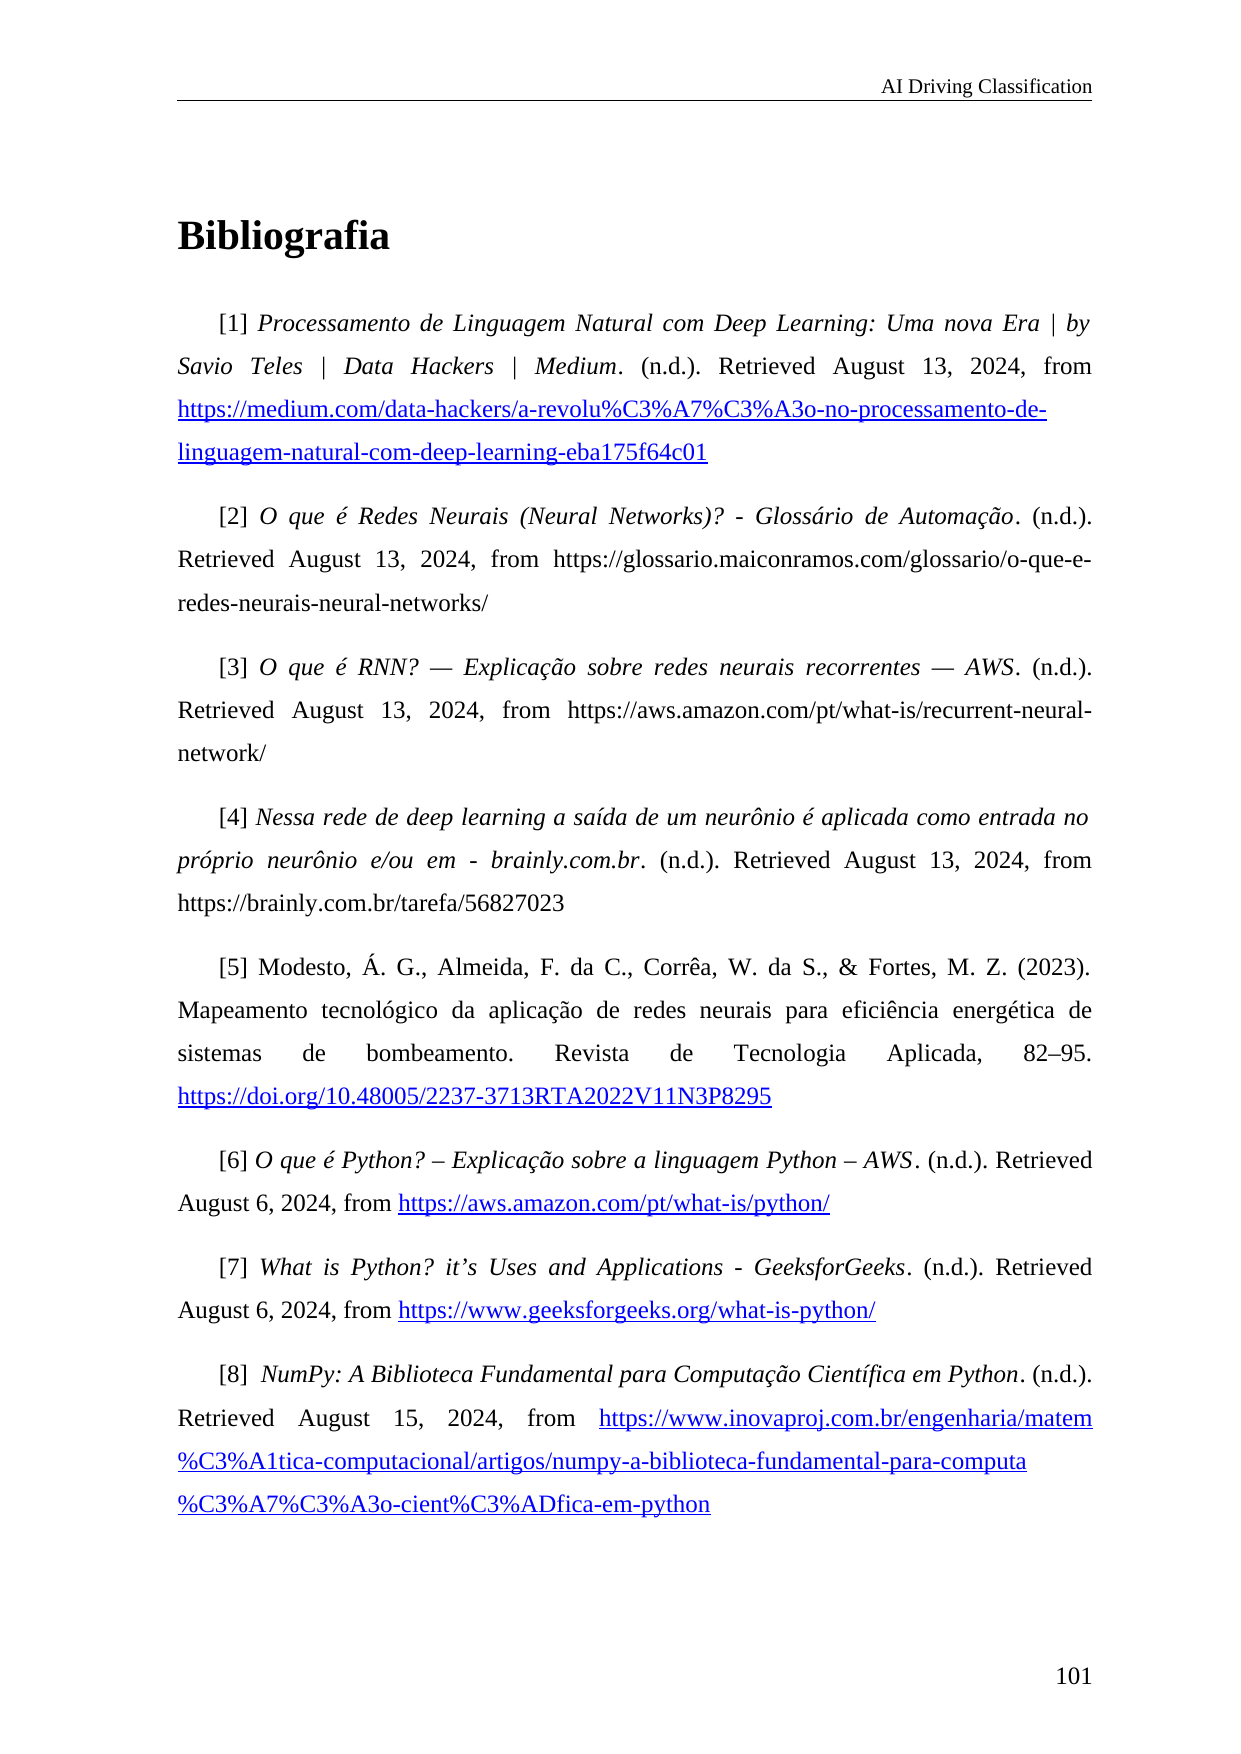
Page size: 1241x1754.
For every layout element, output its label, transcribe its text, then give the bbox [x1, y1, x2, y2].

text [4] Nessa rede de deep learning a saída de um neurônio é aplicada como entrada no próprio neurônio e/ou em - brainly.com.br. (n.d.). Retrieved August 13, 2024, from https://brainly.com.br/tarefa/56827023 [177, 802, 1092, 917]
subtitle Bibliografia [177, 210, 1092, 258]
text [7] What is Python? it’s Uses and Applications - GeeksforGeeks. (n.d.). Retrieved August 6, 2024, from https://www.geeksforgeeks.org/what-is-python/ [177, 1252, 1092, 1324]
text [2] O que é Redes Neurais (Neural Networks)? - Glossário de Automação. (n.d.). Retrieved August 13, 2024, from https://glossario.maiconramos.com/glossario/o-que-e-redes-neurais-neural-networks/ [177, 501, 1092, 616]
text [3] O que é RNN? — Explicação sobre redes neurais recorrentes — AWS. (n.d.). Retrieved August 13, 2024, from https://aws.amazon.com/pt/what-is/recurrent-neural-network/ [177, 652, 1092, 767]
text [8] NumPy: A Biblioteca Fundamental para Computação Científica em Python. (n.d.). Retrieved August 15, 2024, from https://www.inovaproj.com.br/engenharia/matem%C3%A1tica-computacional/artigos/numpy-a-biblioteca-fundamental-para-computa%C3%A7%C3%A3o-cient%C3%ADfica-em-python [177, 1359, 1092, 1518]
text [5] Modesto, Á. G., Almeida, F. da C., Corrêa, W. da S., & Fortes, M. Z. (2023). Mapeamento tecnológico da aplicação de redes neurais para eficiência energética de sistemas de bombeamento. Revista de Tecnologia Aplicada, 82–95. https://doi.org/10.48005/2237-3713RTA2022V11N3P8295 [177, 952, 1092, 1110]
text [6] O que é Python? – Explicação sobre a linguagem Python – AWS. (n.d.). Retrieved August 6, 2024, from https://aws.amazon.com/pt/what-is/python/ [177, 1145, 1092, 1217]
text [1] Processamento de Linguagem Natural com Deep Learning: Uma nova Era | by Savio Teles | Data Hackers | Medium. (n.d.). Retrieved August 13, 2024, from https://medium.com/data-hackers/a-revolu%C3%A7%C3%A3o-no-processamento-de-linguagem-natural-com-deep-learning-eba175f64c01 [177, 308, 1092, 466]
